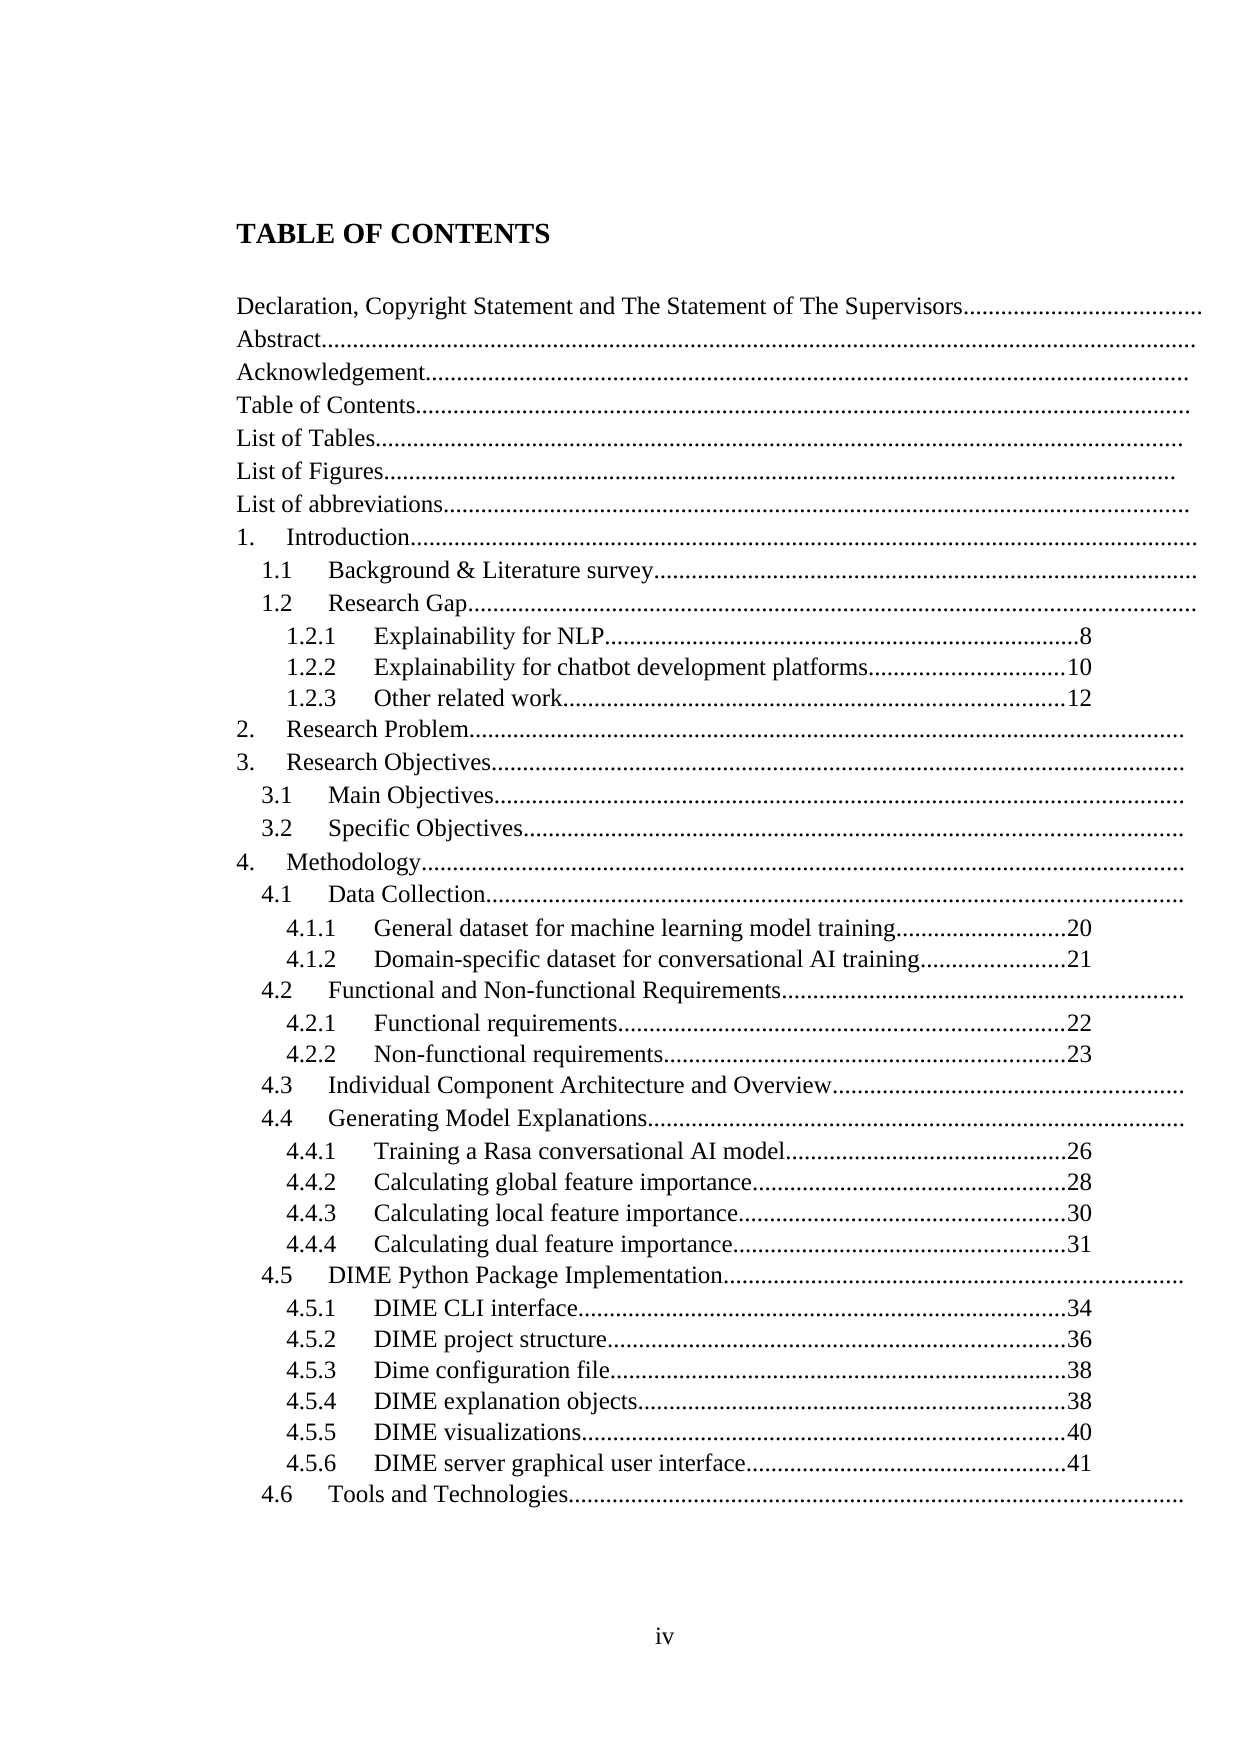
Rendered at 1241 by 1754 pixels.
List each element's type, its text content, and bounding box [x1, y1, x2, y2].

subtitle Table of Contents [236, 216, 1092, 249]
